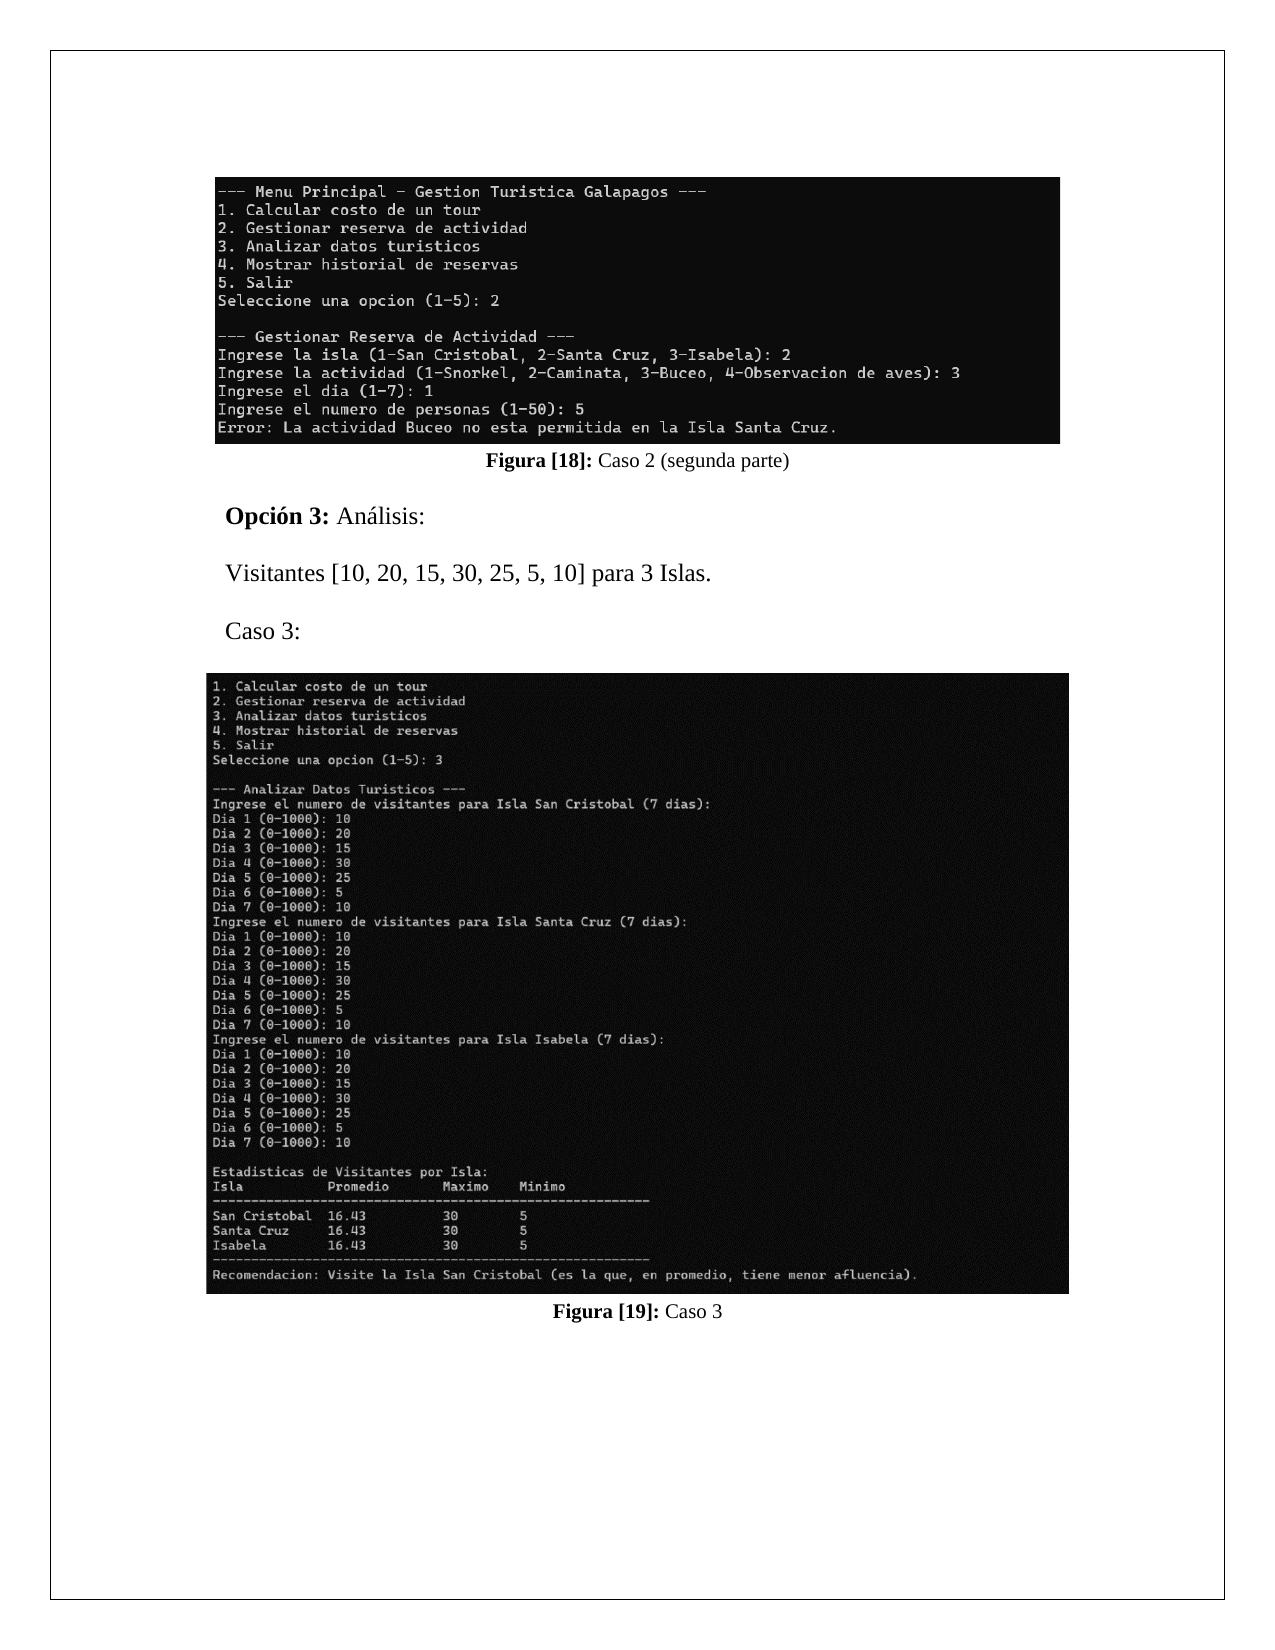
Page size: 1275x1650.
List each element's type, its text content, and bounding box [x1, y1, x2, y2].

text Figura [18]: Caso 2 (segunda parte) [150, 448, 1125, 472]
text Opción 3: Análisis: [150, 501, 1125, 530]
text Figura [19]: Caso 3 [150, 1299, 1125, 1323]
text Visitantes [10, 20, 15, 30, 25, 5, 10] para 3 Islas. [150, 558, 1125, 587]
picture [206, 673, 1069, 1294]
picture [215, 177, 1060, 444]
text Caso 3: [150, 616, 1125, 645]
